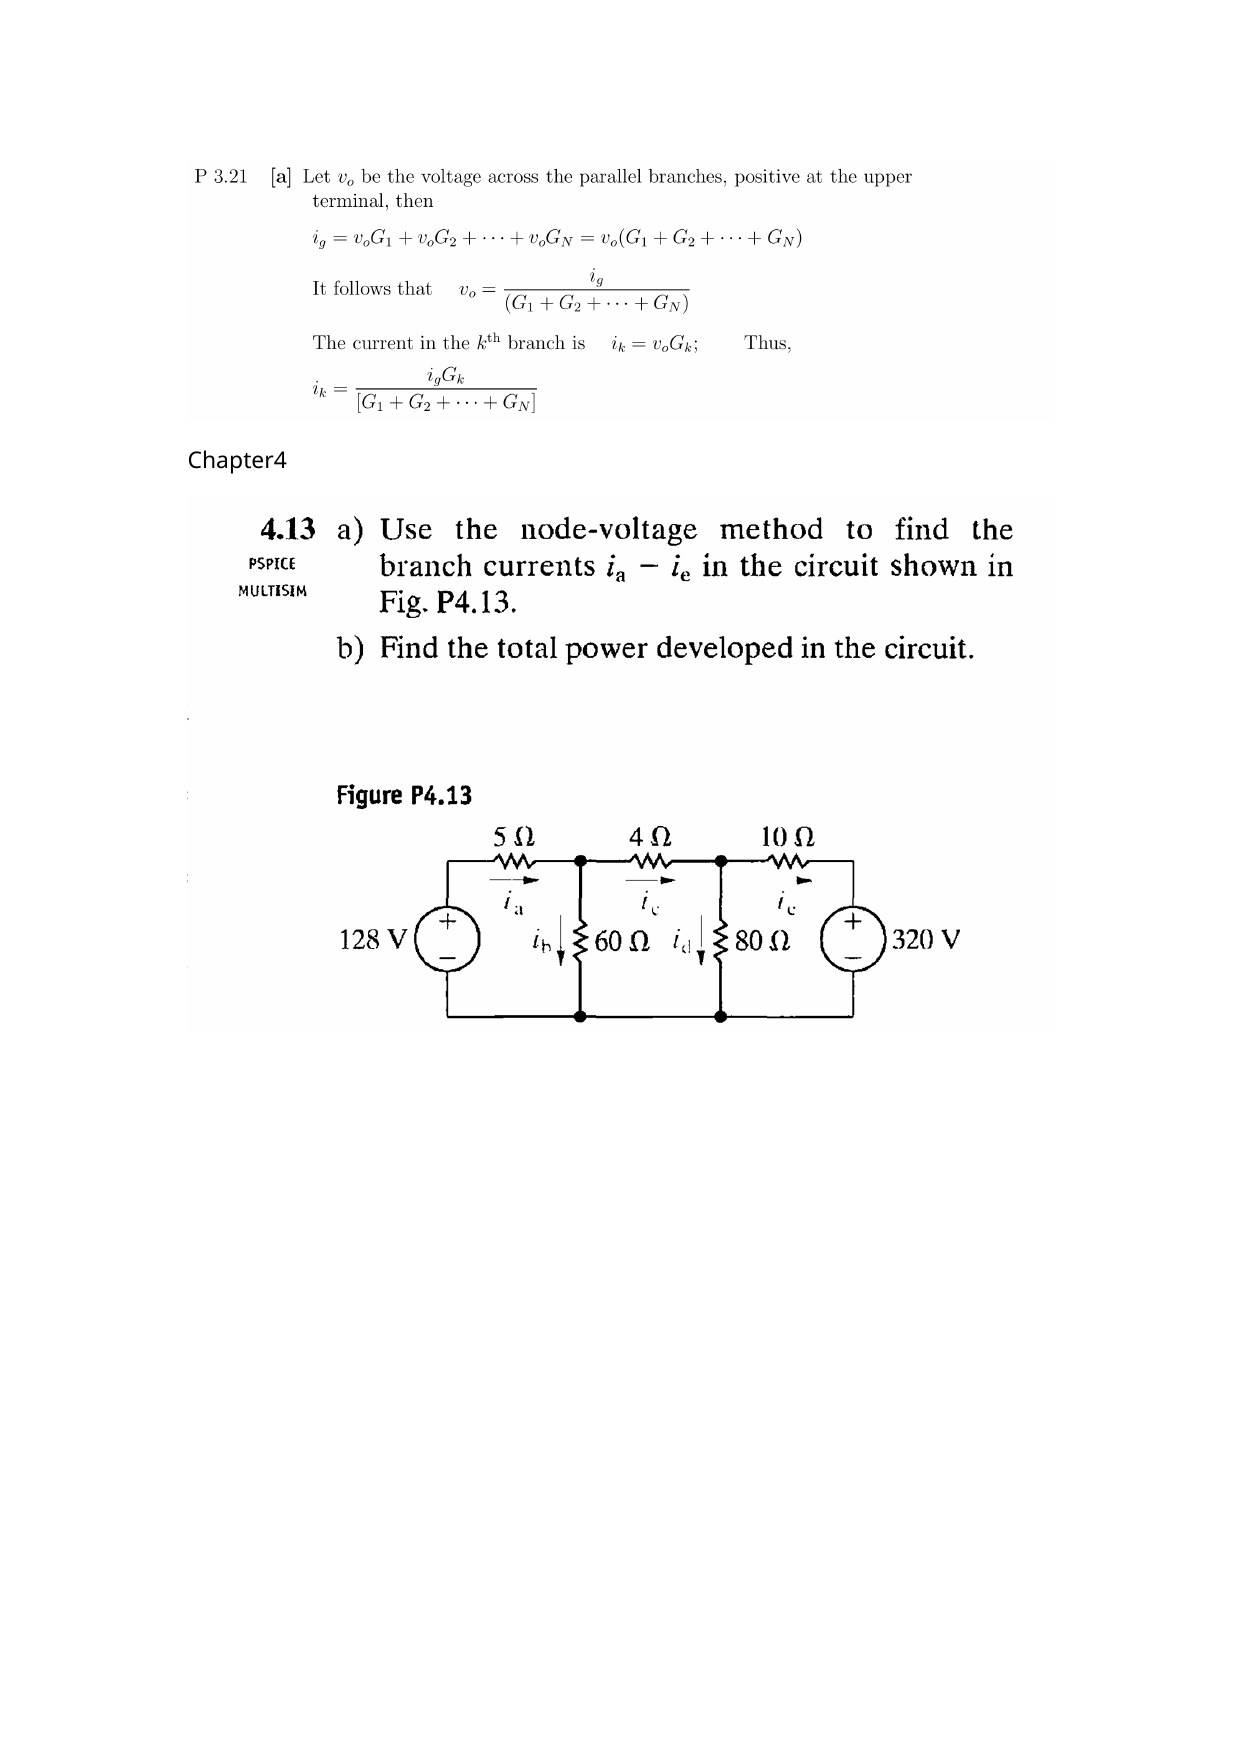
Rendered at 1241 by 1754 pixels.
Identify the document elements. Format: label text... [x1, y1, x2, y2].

text Chapter4 [187, 443, 1053, 476]
picture [187, 162, 1053, 421]
picture [187, 497, 1053, 1032]
